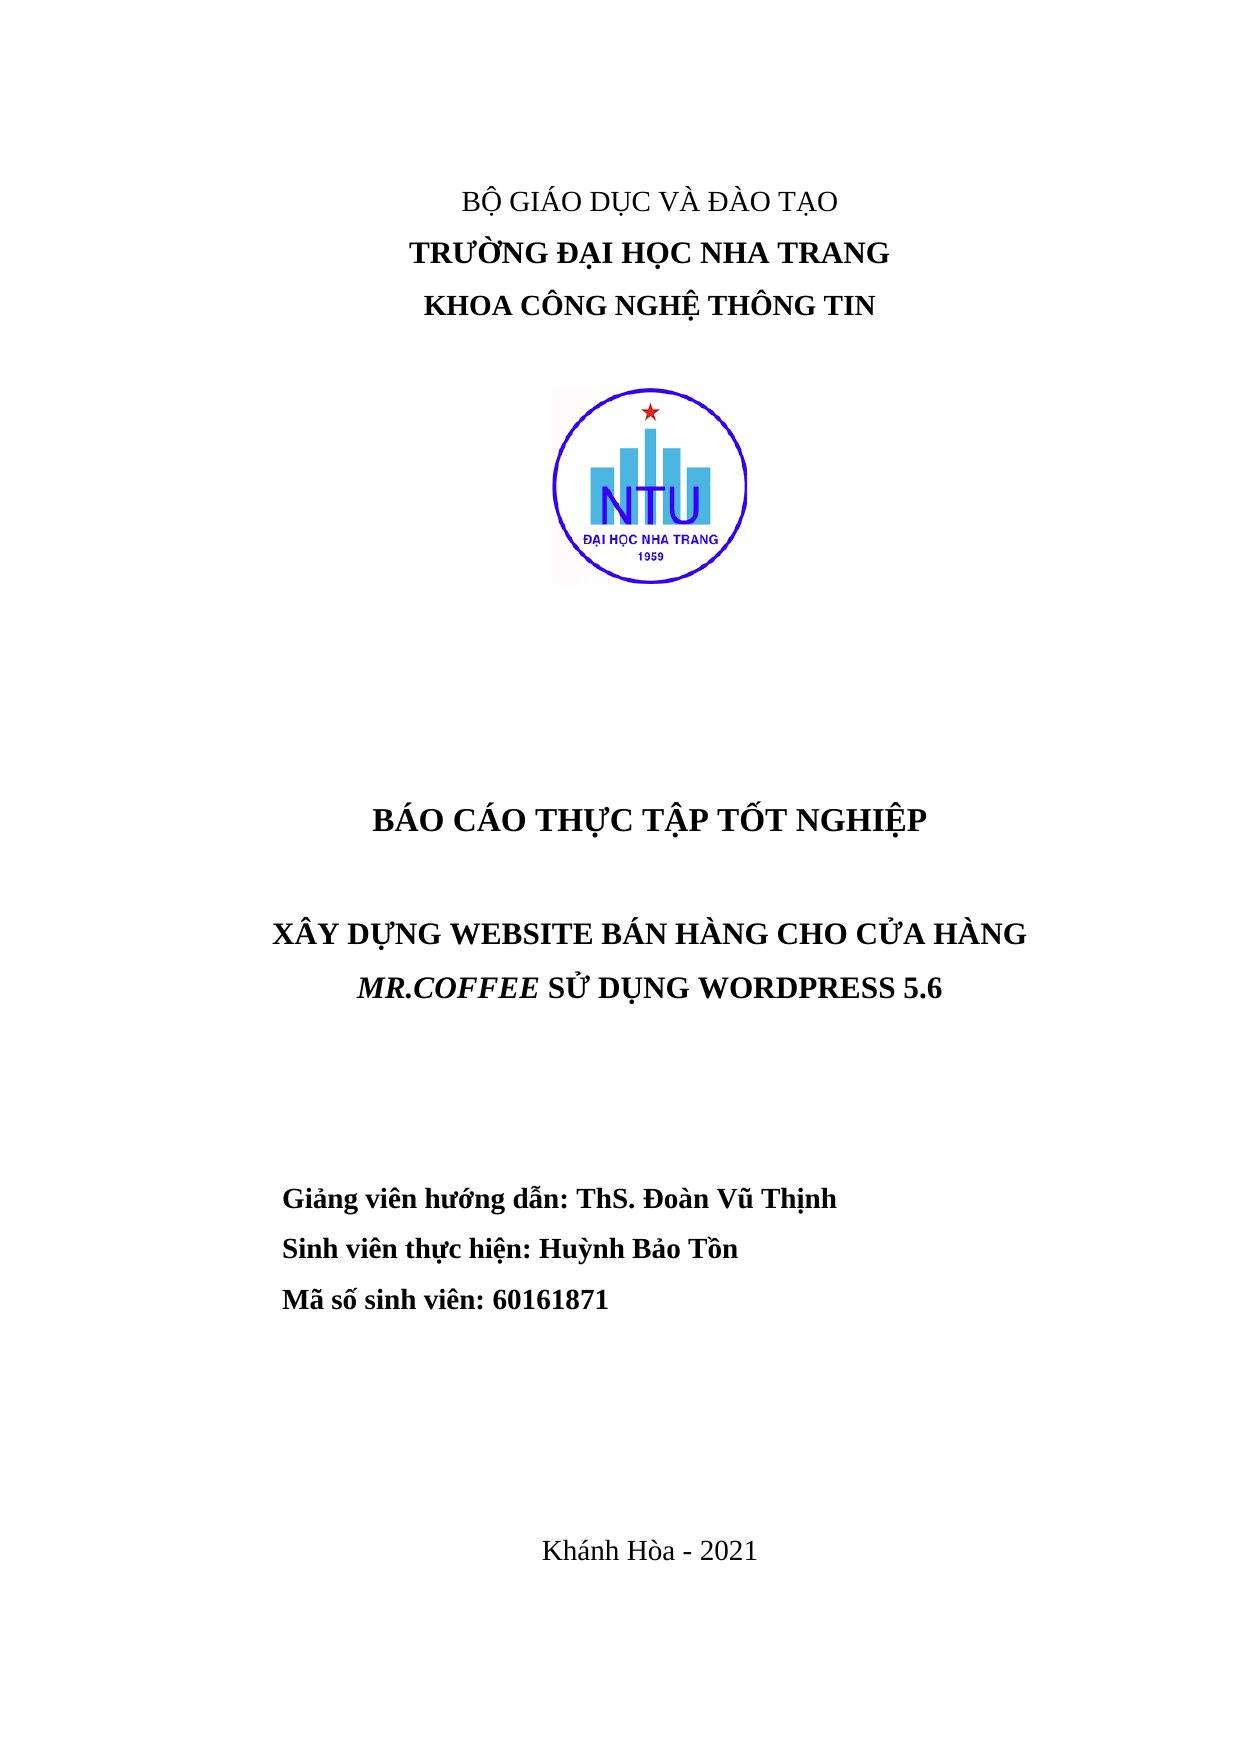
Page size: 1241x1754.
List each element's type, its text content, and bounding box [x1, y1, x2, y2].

text BÁO CÁO THỰC TẬP TỐT NGHIỆP [207, 800, 1092, 839]
picture [552, 388, 748, 584]
text XÂY DỰNG WEBSITE BÁN HÀNG CHO CỬA HÀNG MR.COFFEE SỬ DỤNG WORDPRESS 5.6 [207, 915, 1092, 1005]
text KHOA CÔNG NGHỆ THÔNG TIN [207, 288, 1092, 322]
text BỘ GIÁO DỤC VÀ ĐÀO TẠO [207, 184, 1092, 217]
text Sinh viên thực hiện: Huỳnh Bảo Tồn [207, 1231, 1092, 1265]
text Giảng viên hướng dẫn: ThS. Đoàn Vũ Thịnh [207, 1181, 1092, 1215]
text Mã số sinh viên: 60161871 [207, 1282, 1092, 1315]
text Khánh Hòa - 2021 [207, 1533, 1092, 1567]
text TRƯỜNG ĐẠI HỌC NHA TRANG [207, 234, 1092, 270]
